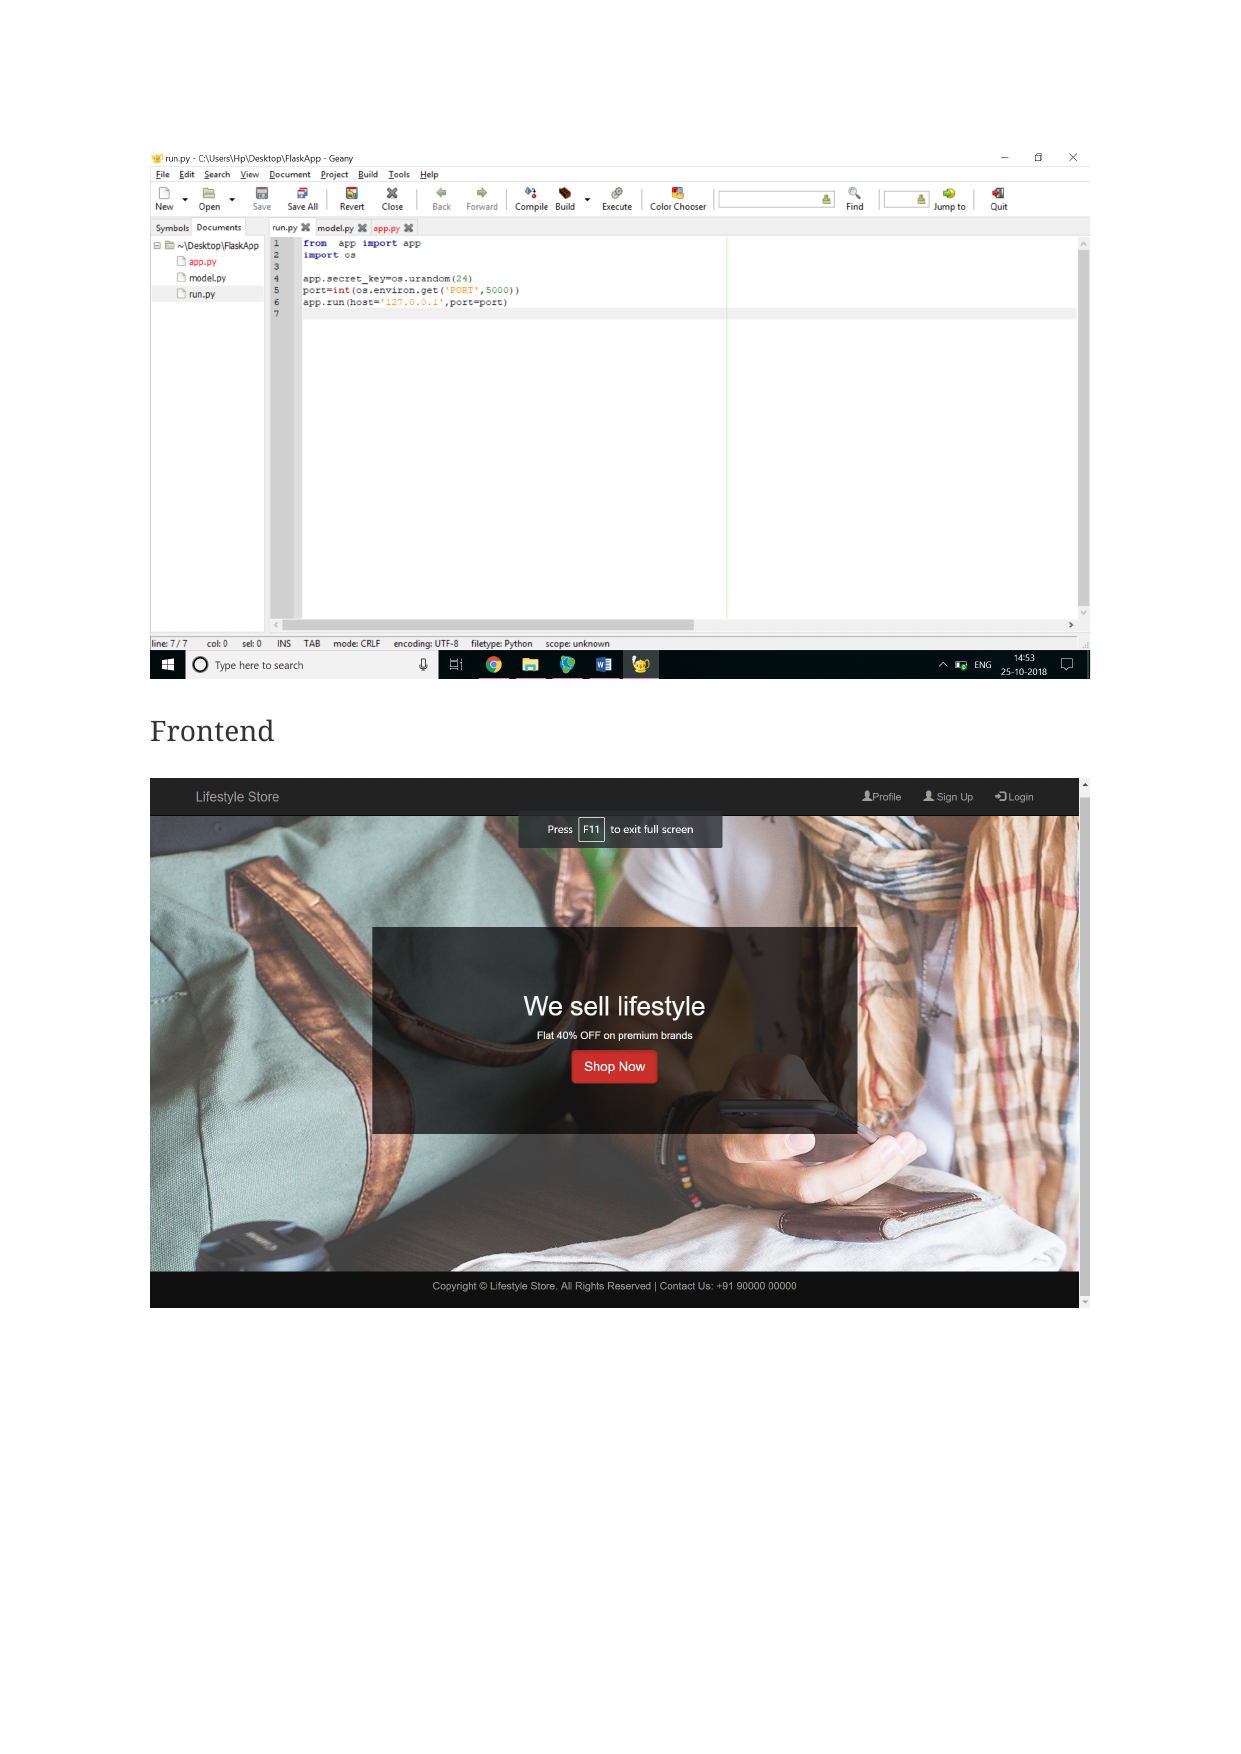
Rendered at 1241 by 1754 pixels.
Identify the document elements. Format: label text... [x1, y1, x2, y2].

text Frontend [150, 708, 1090, 749]
picture [150, 150, 1091, 679]
picture [150, 778, 1091, 1308]
